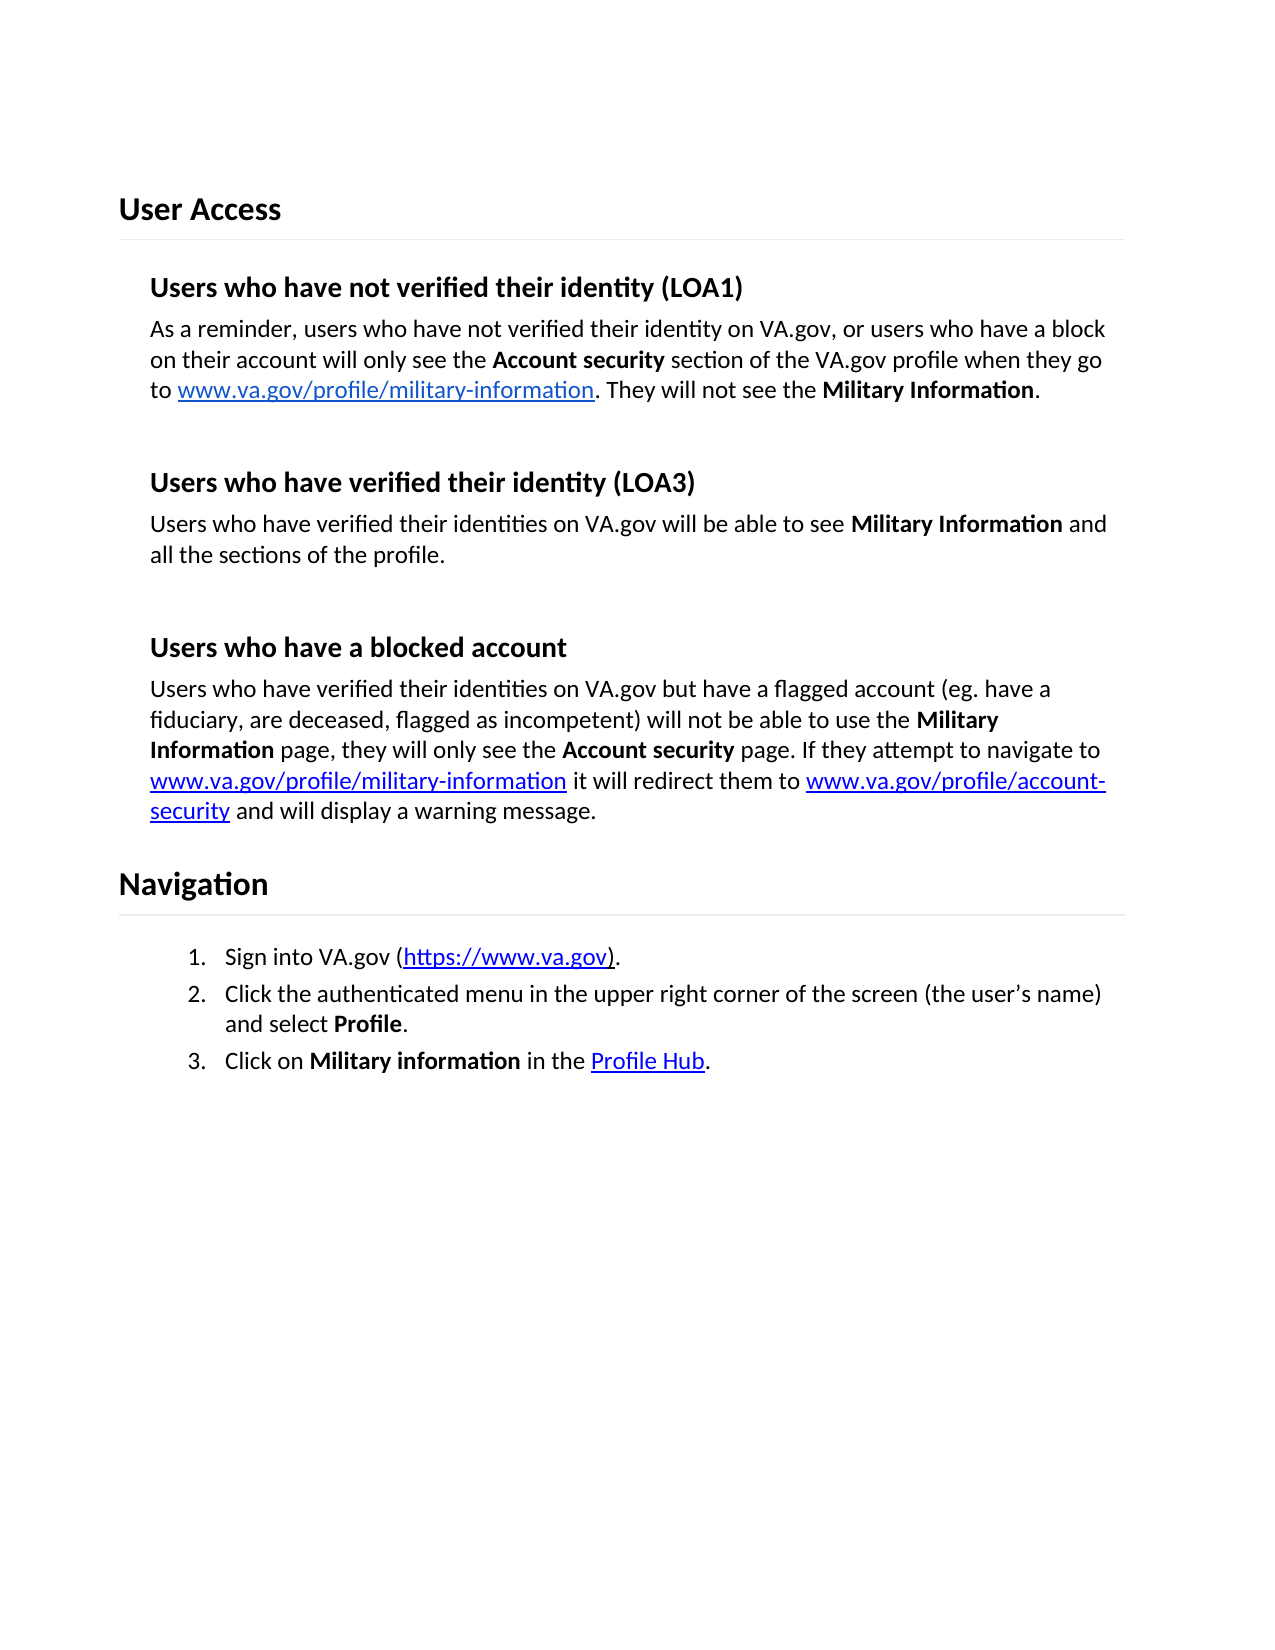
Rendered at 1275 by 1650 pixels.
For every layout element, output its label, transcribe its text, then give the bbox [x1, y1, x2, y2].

text As a reminder, users who have not verified their identity on VA.gov, or users who have a block on their account will only see the Account security section of the VA.gov profile when they go to www.va.gov/profile/military-information. They will not see the Military Information. [150, 313, 1125, 405]
list Click the authenticated menu in the upper right corner of the screen (the user’s name) and select Profile. [187, 978, 1125, 1039]
list Click on Military information in the Profile Hub. [187, 1045, 1125, 1076]
subtitle Users who have verified their identity (LOA3) [150, 464, 1125, 500]
subtitle User Access [119, 187, 1125, 239]
subtitle Users who have not verified their identity (LOA1) [150, 269, 1125, 305]
text Users who have verified their identities on VA.gov but have a flagged account (eg. have a fiduciary, are deceased, flagged as incompetent) will not be able to use the Military Information page, they will only see the Account security page. If they attempt to navigate to www.va.gov/profile/military-information it will redirect them to www.va.gov/profile/account-security and will display a warning message. [150, 673, 1125, 826]
list Sign into VA.gov (https://www.va.gov). [187, 941, 1125, 972]
text Users who have verified their identities on VA.gov will be able to see Military Information and all the sections of the profile. [150, 508, 1125, 569]
subtitle Navigation [119, 863, 1125, 914]
subtitle Users who have a blocked account [150, 629, 1125, 665]
